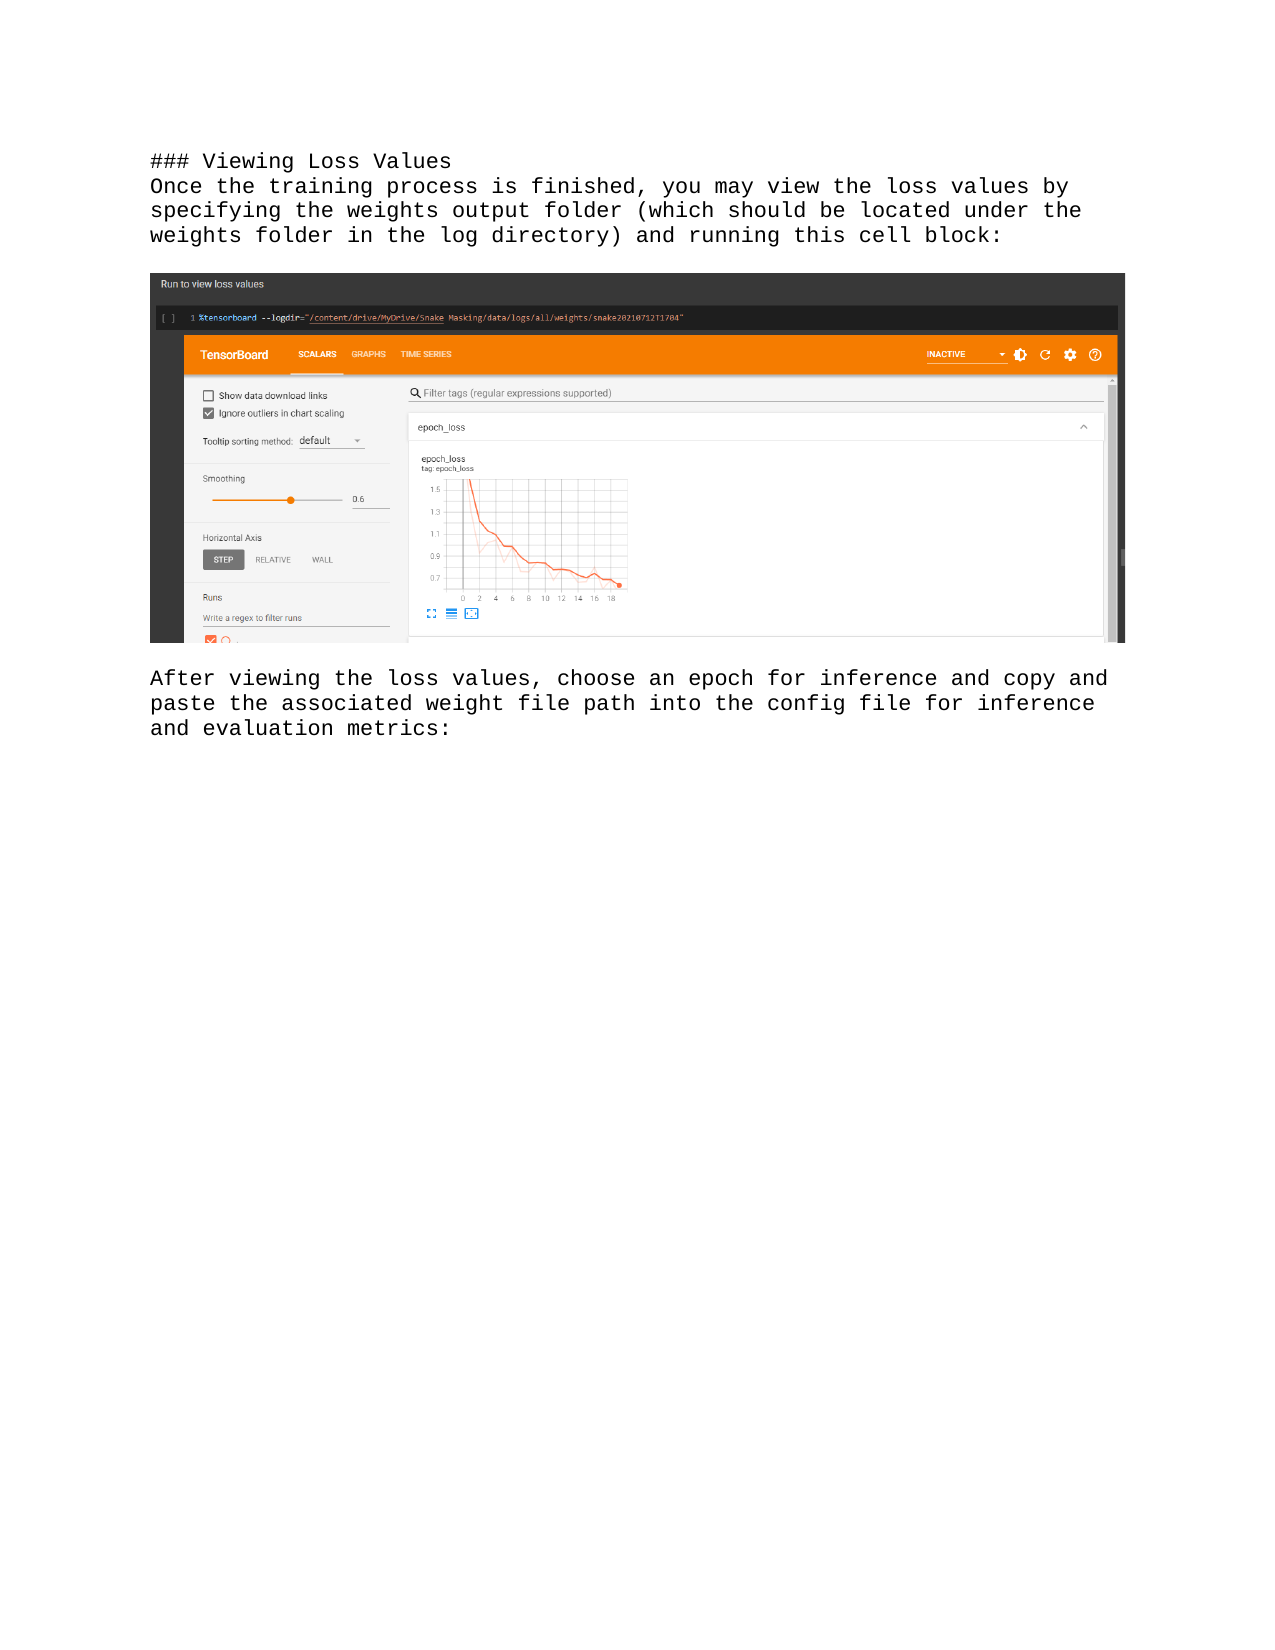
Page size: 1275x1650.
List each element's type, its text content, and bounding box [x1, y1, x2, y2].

text Once the training process is finished, you may view the loss values by specifying the weights output folder (which should be located under the weights folder in the log directory) and running this cell block: [150, 175, 1125, 249]
picture [150, 273, 1125, 643]
text ### Viewing Loss Values [150, 150, 1125, 175]
text After viewing the loss values, choose an epoch for inference and copy and paste the associated weight file path into the config file for inference and evaluation metrics: [150, 667, 1125, 742]
